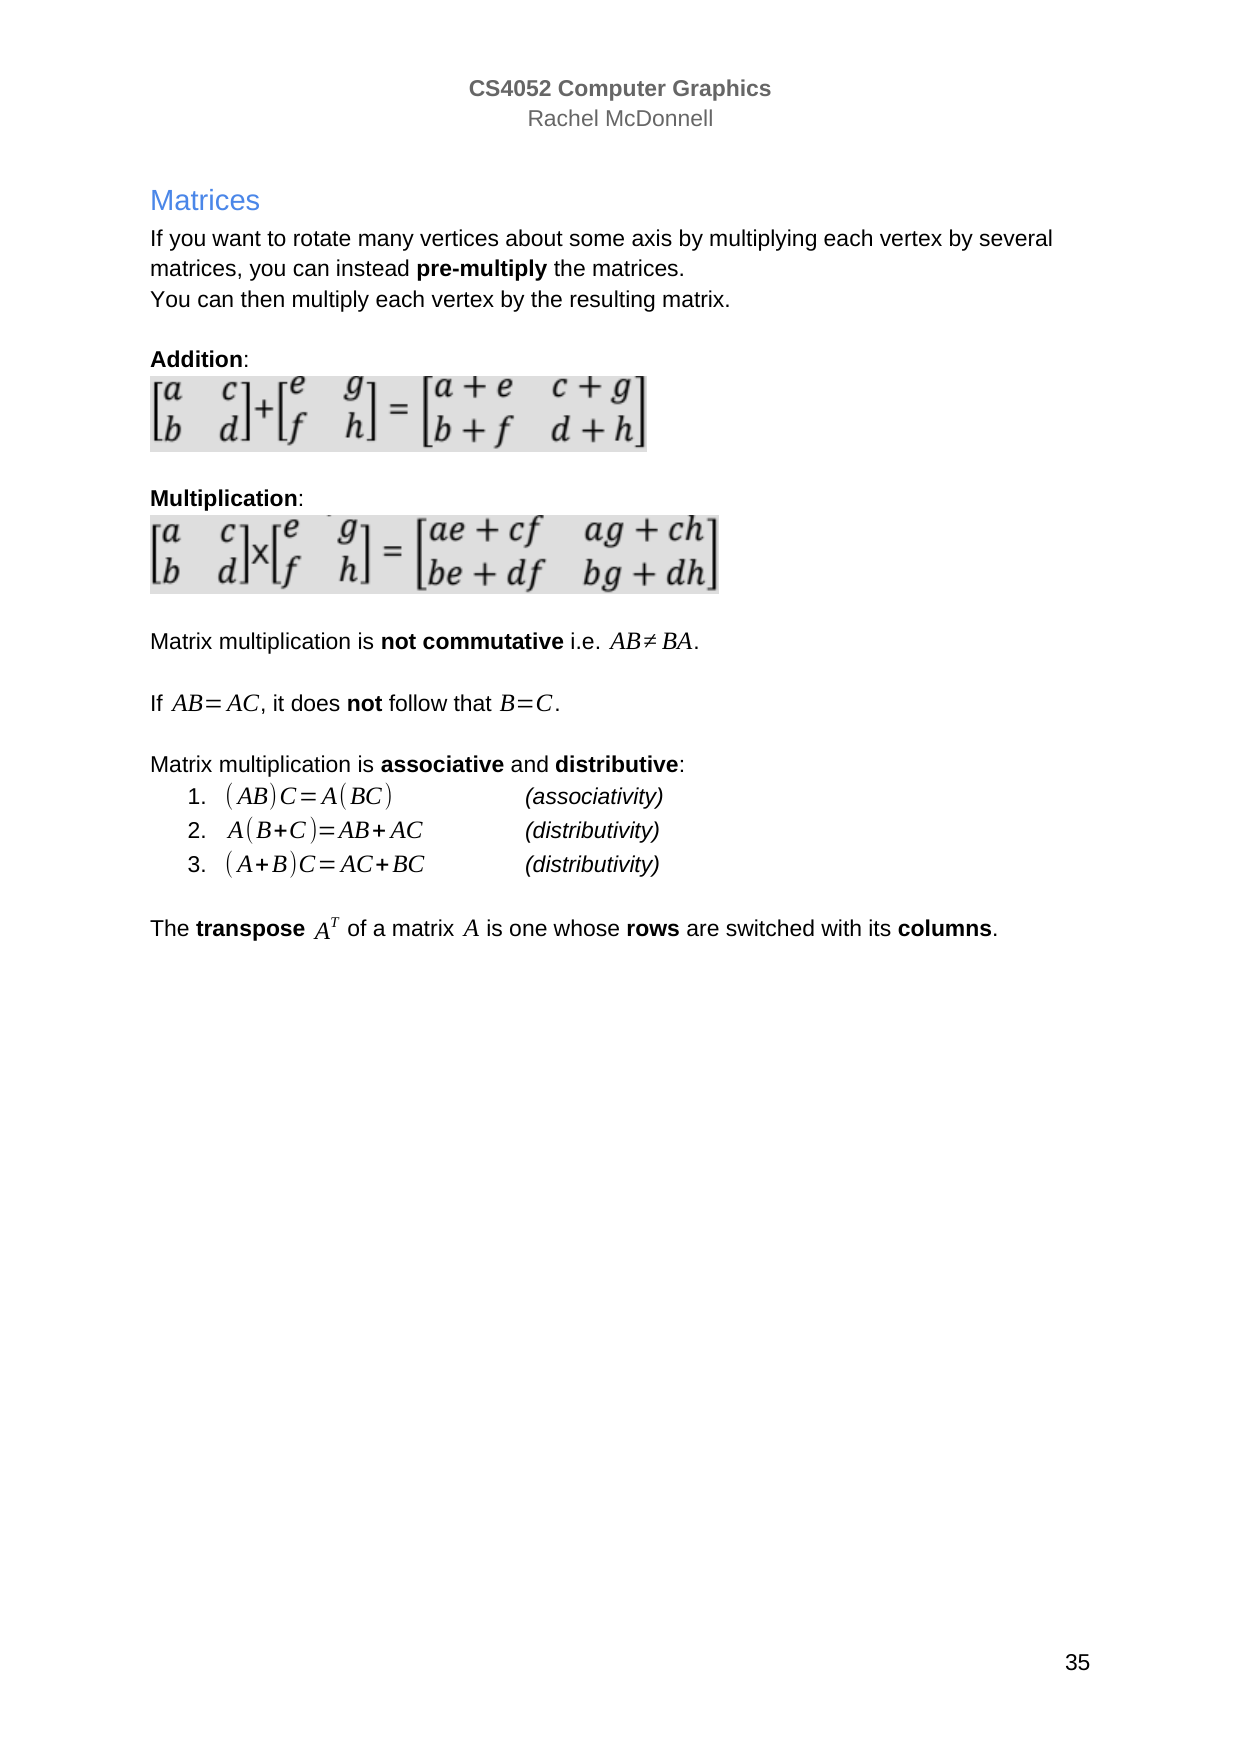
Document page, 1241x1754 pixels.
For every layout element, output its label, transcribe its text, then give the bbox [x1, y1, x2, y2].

text If , it does not follow that . [150, 689, 1090, 717]
text If you want to rotate many vertices about some axis by multiplying each vertex by several matrices, you can instead pre-multiply the matrices. [150, 225, 1090, 282]
text Multiplication: [150, 485, 1090, 512]
subtitle Matrices [150, 183, 1090, 217]
list (distributivity) [187, 815, 1090, 845]
list (associativity) [187, 781, 1090, 811]
list (distributivity) [187, 849, 1090, 879]
text Matrix multiplication is associative and distributive: [150, 751, 1090, 777]
text You can then multiply each vertex by the resulting matrix. [150, 286, 1090, 312]
text Addition: [150, 346, 1090, 372]
text The transpose of a matrix is one whose rows are switched with its columns. [150, 913, 1090, 944]
text Matrix multiplication is not commutative i.e. . [150, 628, 1090, 655]
picture [150, 376, 647, 452]
picture [150, 515, 719, 594]
